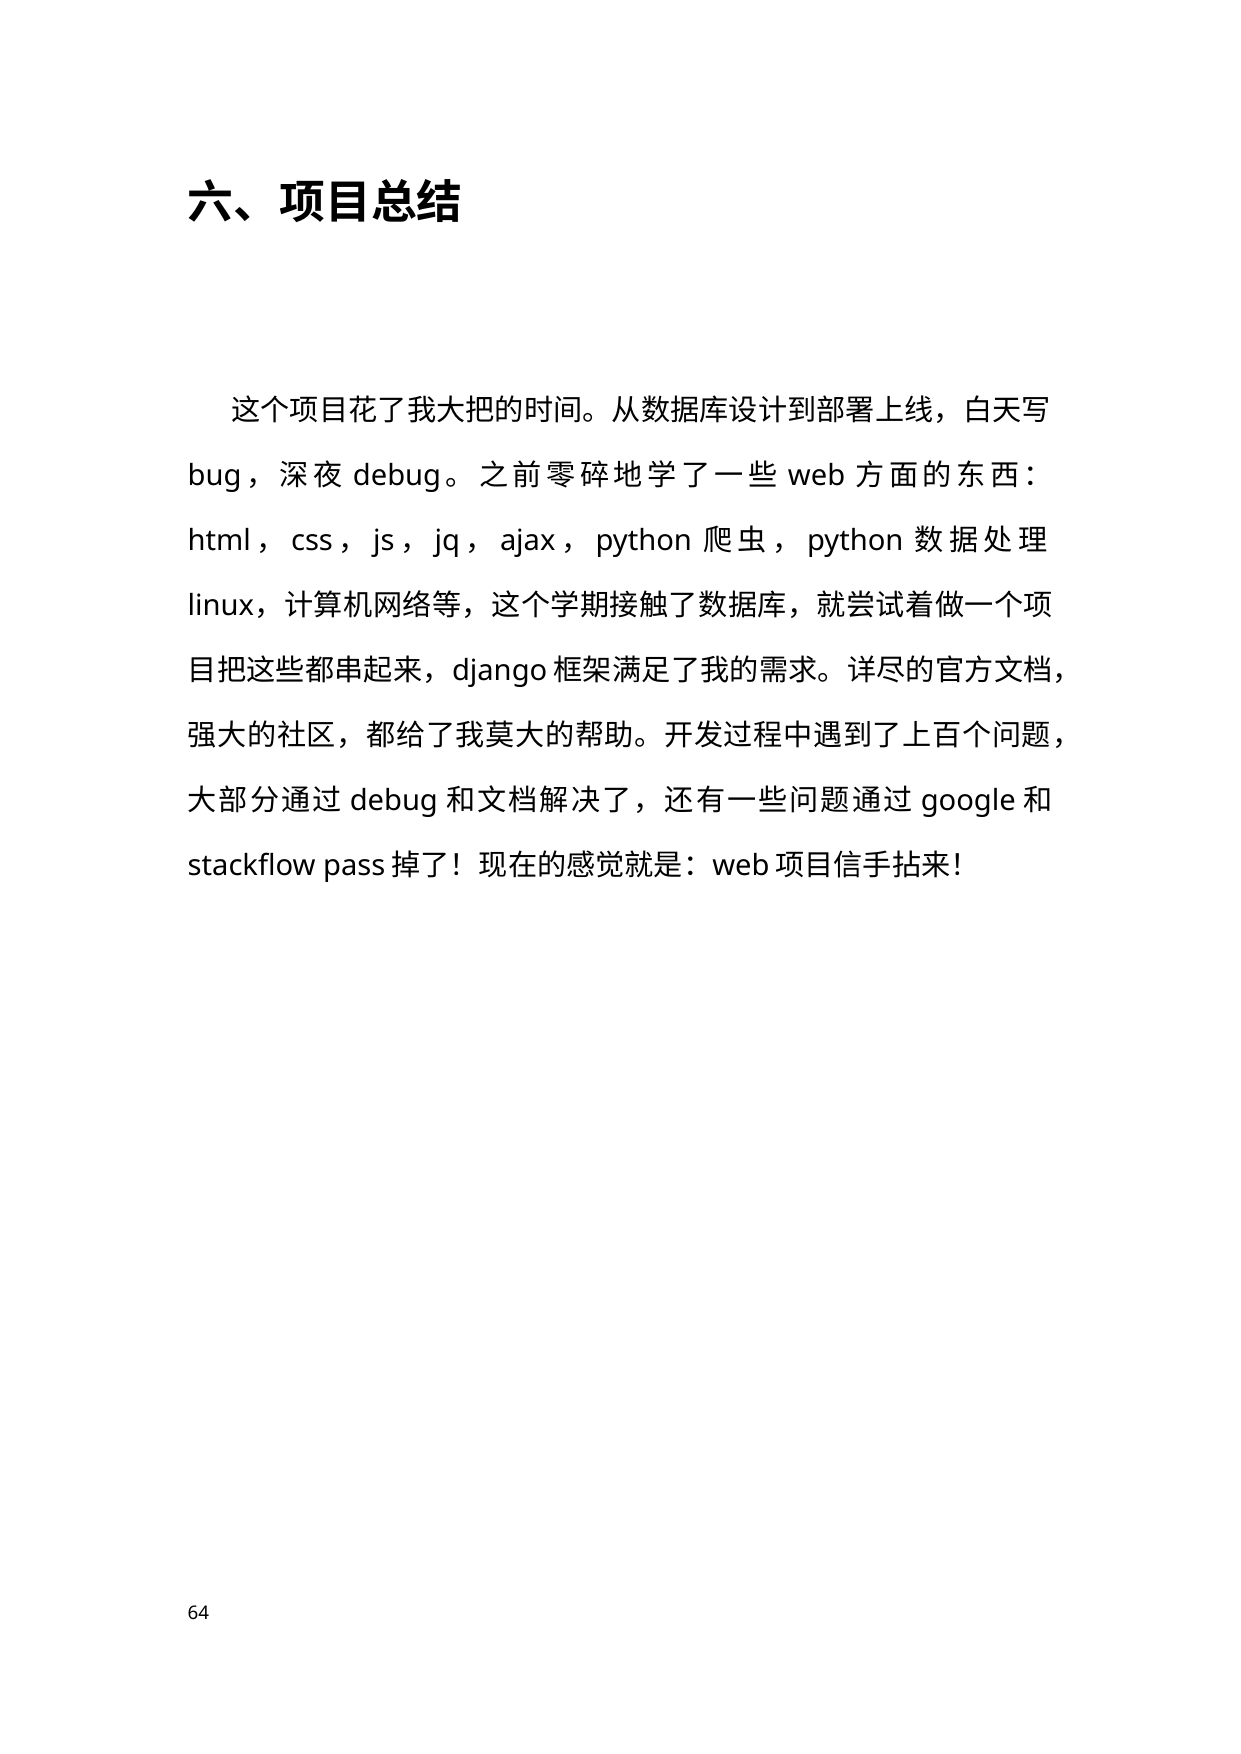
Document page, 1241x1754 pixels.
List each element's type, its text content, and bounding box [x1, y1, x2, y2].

subtitle 六、项目总结 [187, 150, 1053, 247]
text 这个项目花了我大把的时间。从数据库设计到部署上线，白天写bug，深夜debug。之前零碎地学了一些web方面的东西：html，css，js，jq，ajax，python爬虫，python数据处理，linux，计算机网络等，这个学期接触了数据库，就尝试着做一个项目把这些都串起来，django框架满足了我的需求。详尽的官方文档，强大的社区，都给了我莫大的帮助。开发过程中遇到了上百个问题，大部分通过debug和文档解决了，还有一些问题通过google和stackflow pass掉了！现在的感觉就是：web项目信手拈来！ [187, 375, 1053, 895]
